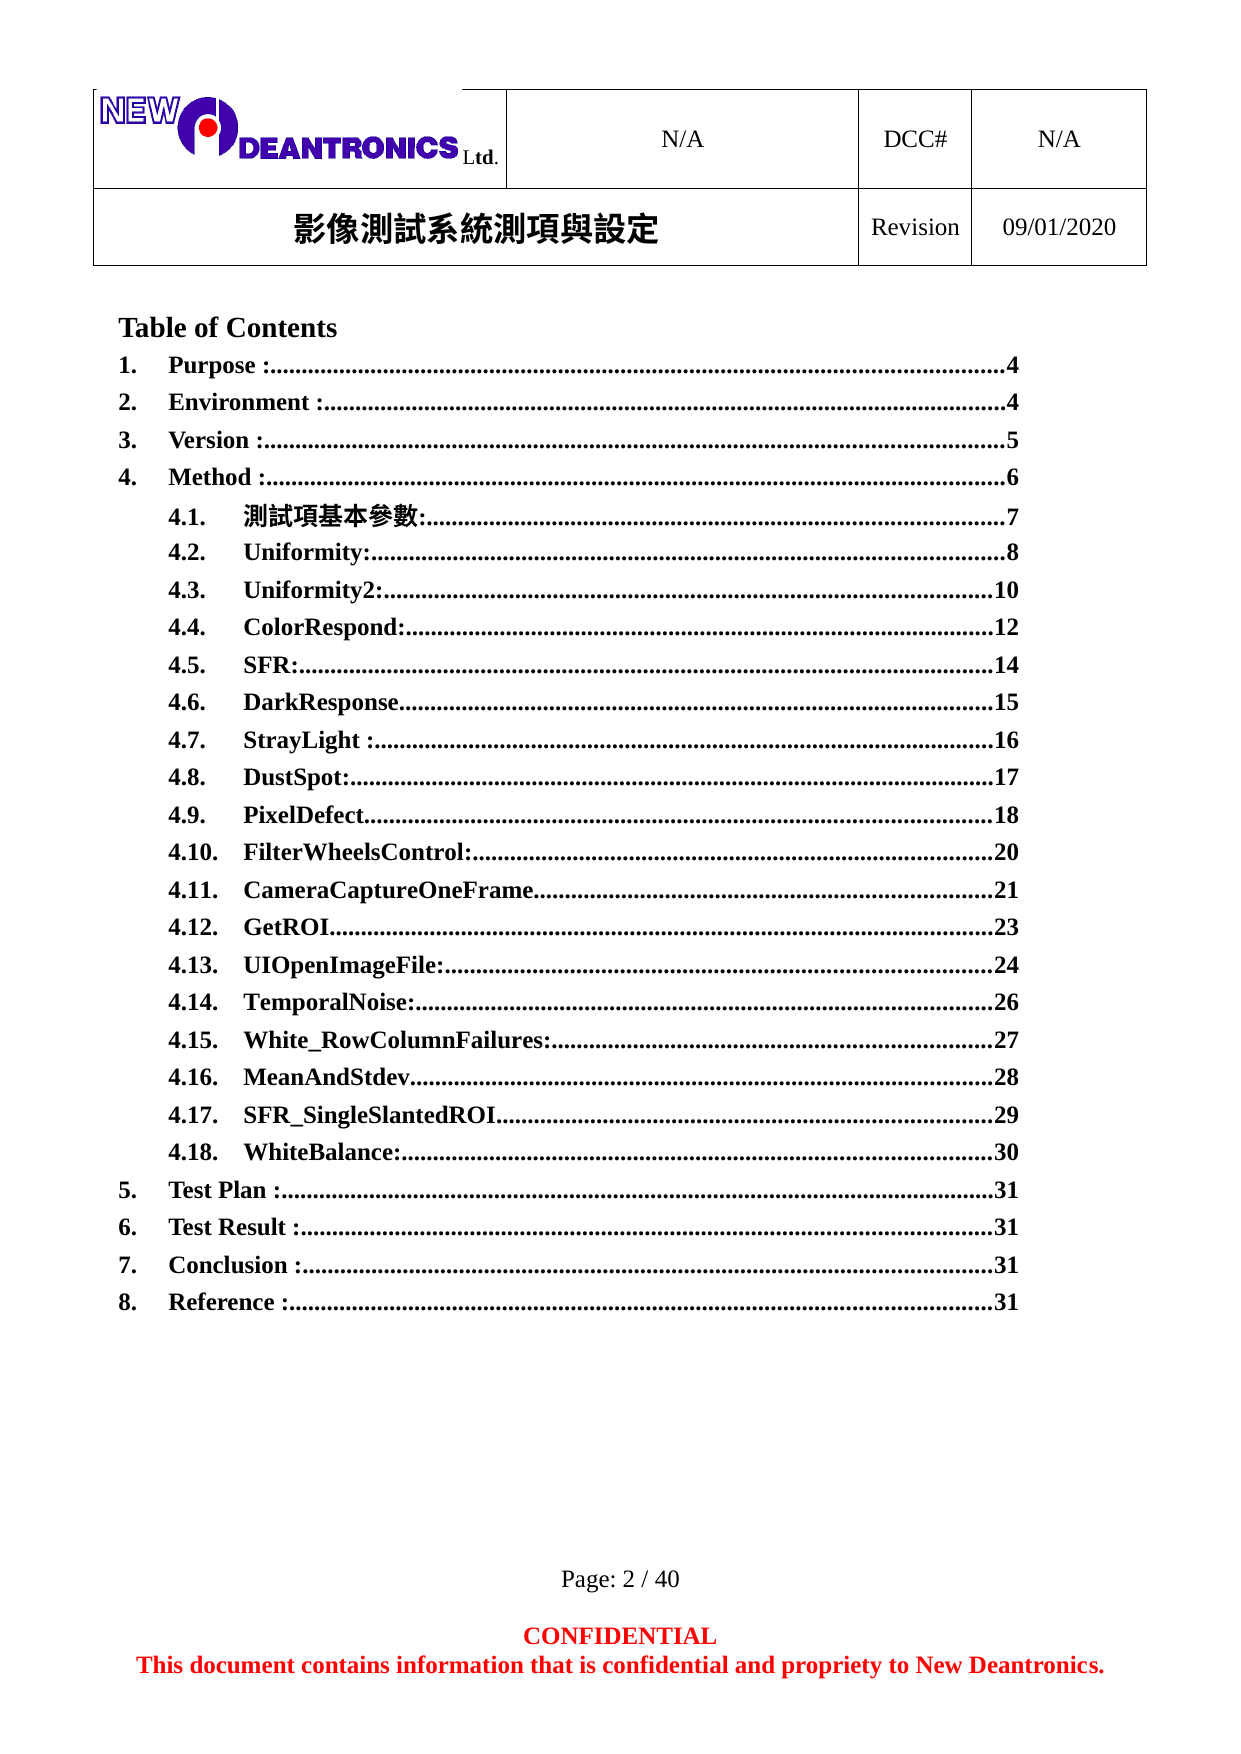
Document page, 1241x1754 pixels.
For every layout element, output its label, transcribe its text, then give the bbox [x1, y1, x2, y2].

text 4.16. MeanAndStdev 28 [168, 1058, 1122, 1096]
text 6. Test Result : 31 [118, 1208, 1122, 1246]
text 4.8. DustSpot: 17 [168, 758, 1122, 796]
text 4.12. GetROI 23 [168, 908, 1122, 946]
text 4.3. Uniformity2: 10 [168, 571, 1122, 608]
text 4.2. Uniformity: 8 [168, 533, 1122, 571]
text 4.14. TemporalNoise: 26 [168, 983, 1122, 1021]
text 3. Version : 5 [118, 421, 1122, 458]
picture [96, 89, 463, 165]
text 4.1. 測試項基本參數: 7 [168, 496, 1122, 533]
text 4.18. WhiteBalance: 30 [168, 1133, 1122, 1171]
text 4. Method : 6 [118, 458, 1122, 496]
text 4.9. PixelDefect 18 [168, 796, 1122, 833]
text 4.11. CameraCaptureOneFrame 21 [168, 871, 1122, 908]
text 4.15. White_RowColumnFailures: 27 [168, 1021, 1122, 1058]
text 2. Environment : 4 [118, 383, 1122, 421]
text 4.17. SFR_SingleSlantedROI 29 [168, 1096, 1122, 1133]
text Table of Contents [118, 308, 1122, 346]
text 7. Conclusion : 31 [118, 1246, 1122, 1283]
text 4.5. SFR: 14 [168, 646, 1122, 683]
text 1. Purpose : 4 [118, 346, 1122, 383]
text 4.10. FilterWheelsControl: 20 [168, 833, 1122, 871]
text 4.7. StrayLight : 16 [168, 721, 1122, 758]
text 4.13. UIOpenImageFile: 24 [168, 946, 1122, 983]
text 4.6. DarkResponse 15 [168, 683, 1122, 721]
text 4.4. ColorRespond: 12 [168, 608, 1122, 646]
text 5. Test Plan : 31 [118, 1171, 1122, 1208]
text 8. Reference : 31 [118, 1283, 1122, 1321]
